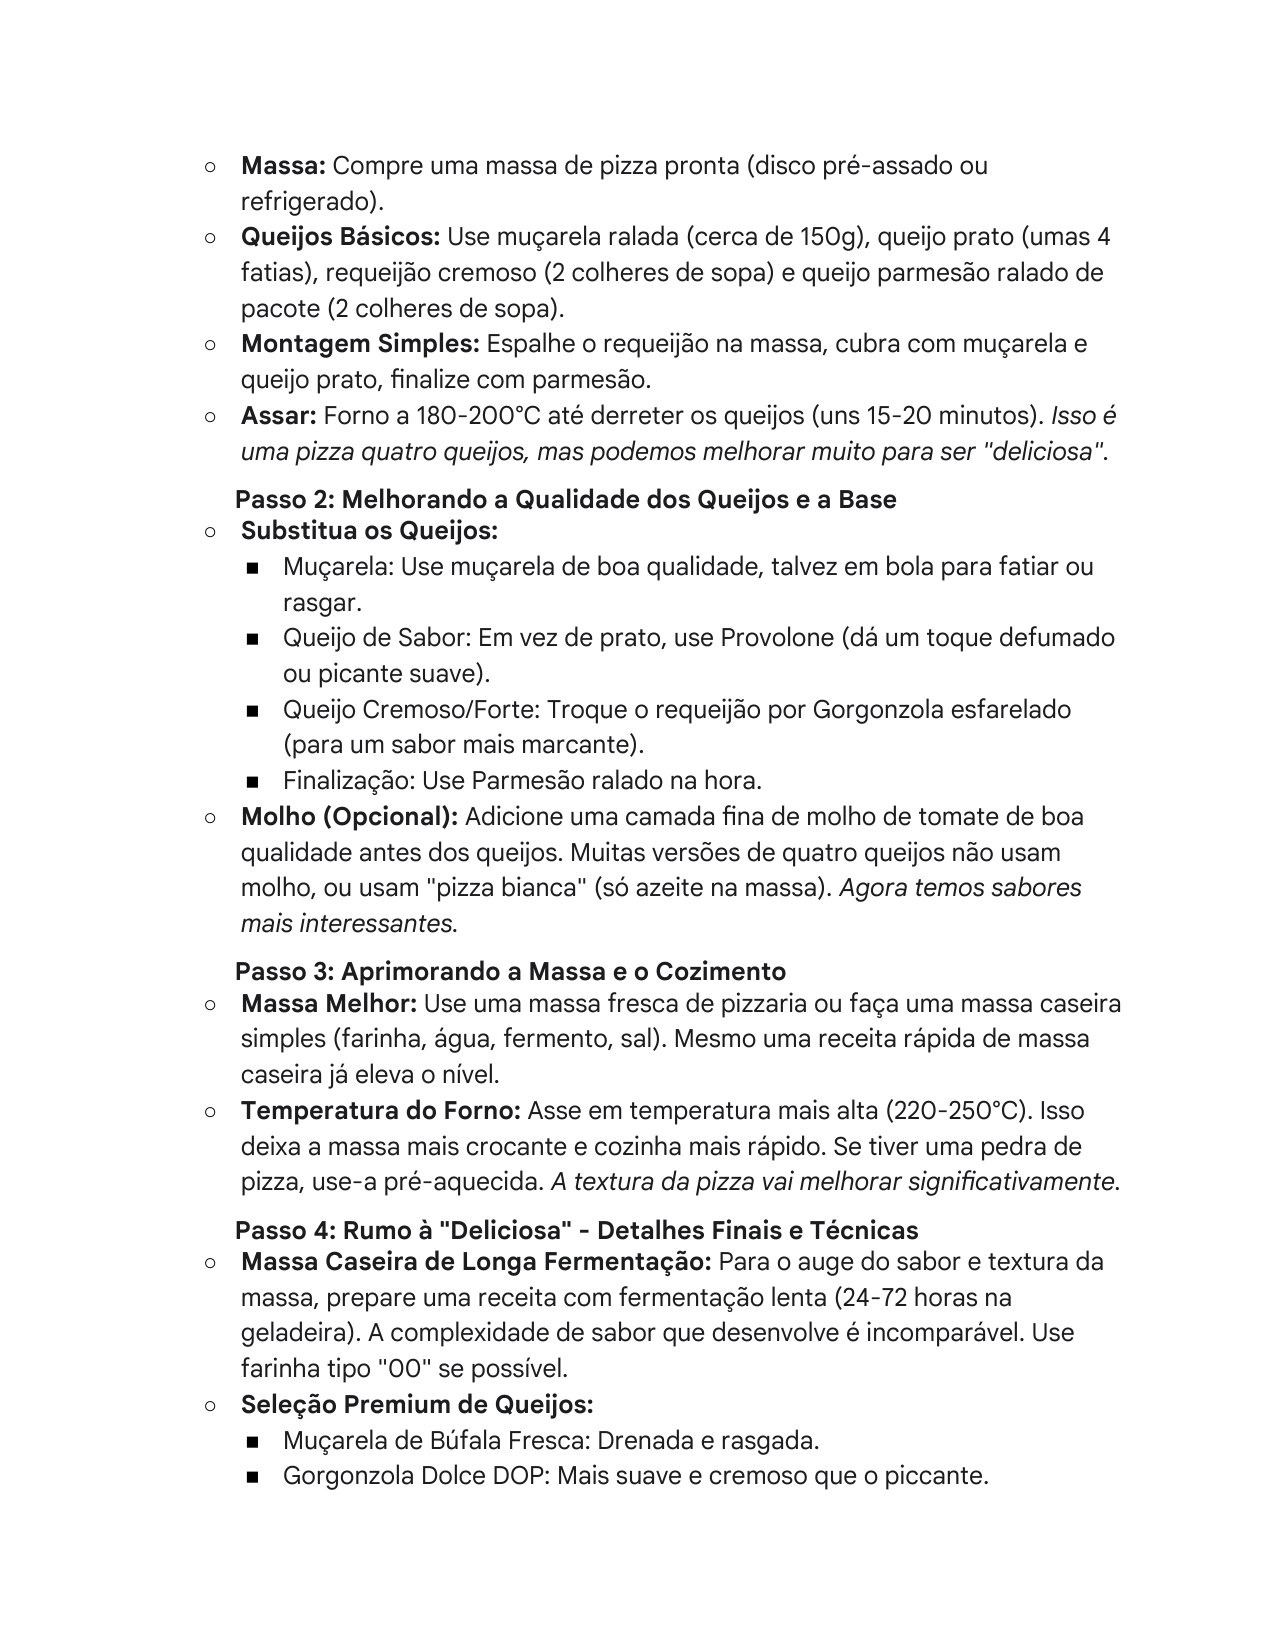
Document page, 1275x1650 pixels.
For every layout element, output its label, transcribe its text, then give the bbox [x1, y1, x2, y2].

list Seleção Premium de Queijos: [203, 1389, 1125, 1421]
list Muçarela de Búfala Fresca: Drenada e rasgada. [245, 1425, 1125, 1456]
list Assar: Forno a 180-200°C até derreter os queijos (uns 15-20 minutos). Isso é uma pizza quatro queijos, mas podemos melhorar muito para ser "deliciosa". [203, 400, 1125, 467]
list Finalização: Use Parmesão ralado na hora. [245, 766, 1125, 797]
list Queijo Cremoso/Forte: Troque o requeijão por Gorgonzola esfarelado (para um sabor mais marcante). [245, 694, 1125, 761]
list Massa: Compre uma massa de pizza pronta (disco pré-assado ou refrigerado). [203, 150, 1125, 217]
list Massa Melhor: Use uma massa fresca de pizzaria ou faça uma massa caseira simples (farinha, água, fermento, sal). Mesmo uma receita rápida de massa caseira já eleva o nível. [203, 988, 1125, 1091]
list Substitua os Queijos: [203, 515, 1125, 547]
list Temperatura do Forno: Asse em temperatura mais alta (220-250°C). Isso deixa a massa mais crocante e cozinha mais rápido. Se tiver uma pedra de pizza, use-a pré-aquecida. A textura da pizza vai melhorar significativamente. [203, 1095, 1125, 1198]
list Molho (Opcional): Adicione uma camada fina de molho de tomate de boa qualidade antes dos queijos. Muitas versões de quatro queijos não usam molho, ou usam "pizza bianca" (só azeite na massa). Agora temos sabores mais interessantes. [203, 801, 1125, 940]
list Muçarela: Use muçarela de boa qualidade, talvez em bola para fatiar ou rasgar. [245, 551, 1125, 618]
list Queijo de Sabor: Em vez de prato, use Provolone (dá um toque defumado ou picante suave). [245, 623, 1125, 690]
list Massa Caseira de Longa Fermentação: Para o auge do sabor e textura da massa, prepare uma receita com fermentação lenta (24-72 horas na geladeira). A complexidade de sabor que desenvolve é incomparável. Use farinha tipo "00" se possível. [203, 1246, 1125, 1385]
text Passo 3: Aprimorando a Massa e o Cozimento [234, 957, 1125, 988]
list Gorgonzola Dolce DOP: Mais suave e cremoso que o piccante. [245, 1461, 1125, 1492]
list Montagem Simples: Espalhe o requeijão na massa, cubra com muçarela e queijo prato, finalize com parmesão. [203, 329, 1125, 396]
list Queijos Básicos: Use muçarela ralada (cerca de 150g), queijo prato (umas 4 fatias), requeijão cremoso (2 colheres de sopa) e queijo parmesão ralado de pacote (2 colheres de sopa). [203, 221, 1125, 324]
text Passo 4: Rumo à "Deliciosa" - Detalhes Finais e Técnicas [234, 1215, 1125, 1246]
text Passo 2: Melhorando a Qualidade dos Queijos e a Base [234, 484, 1125, 515]
